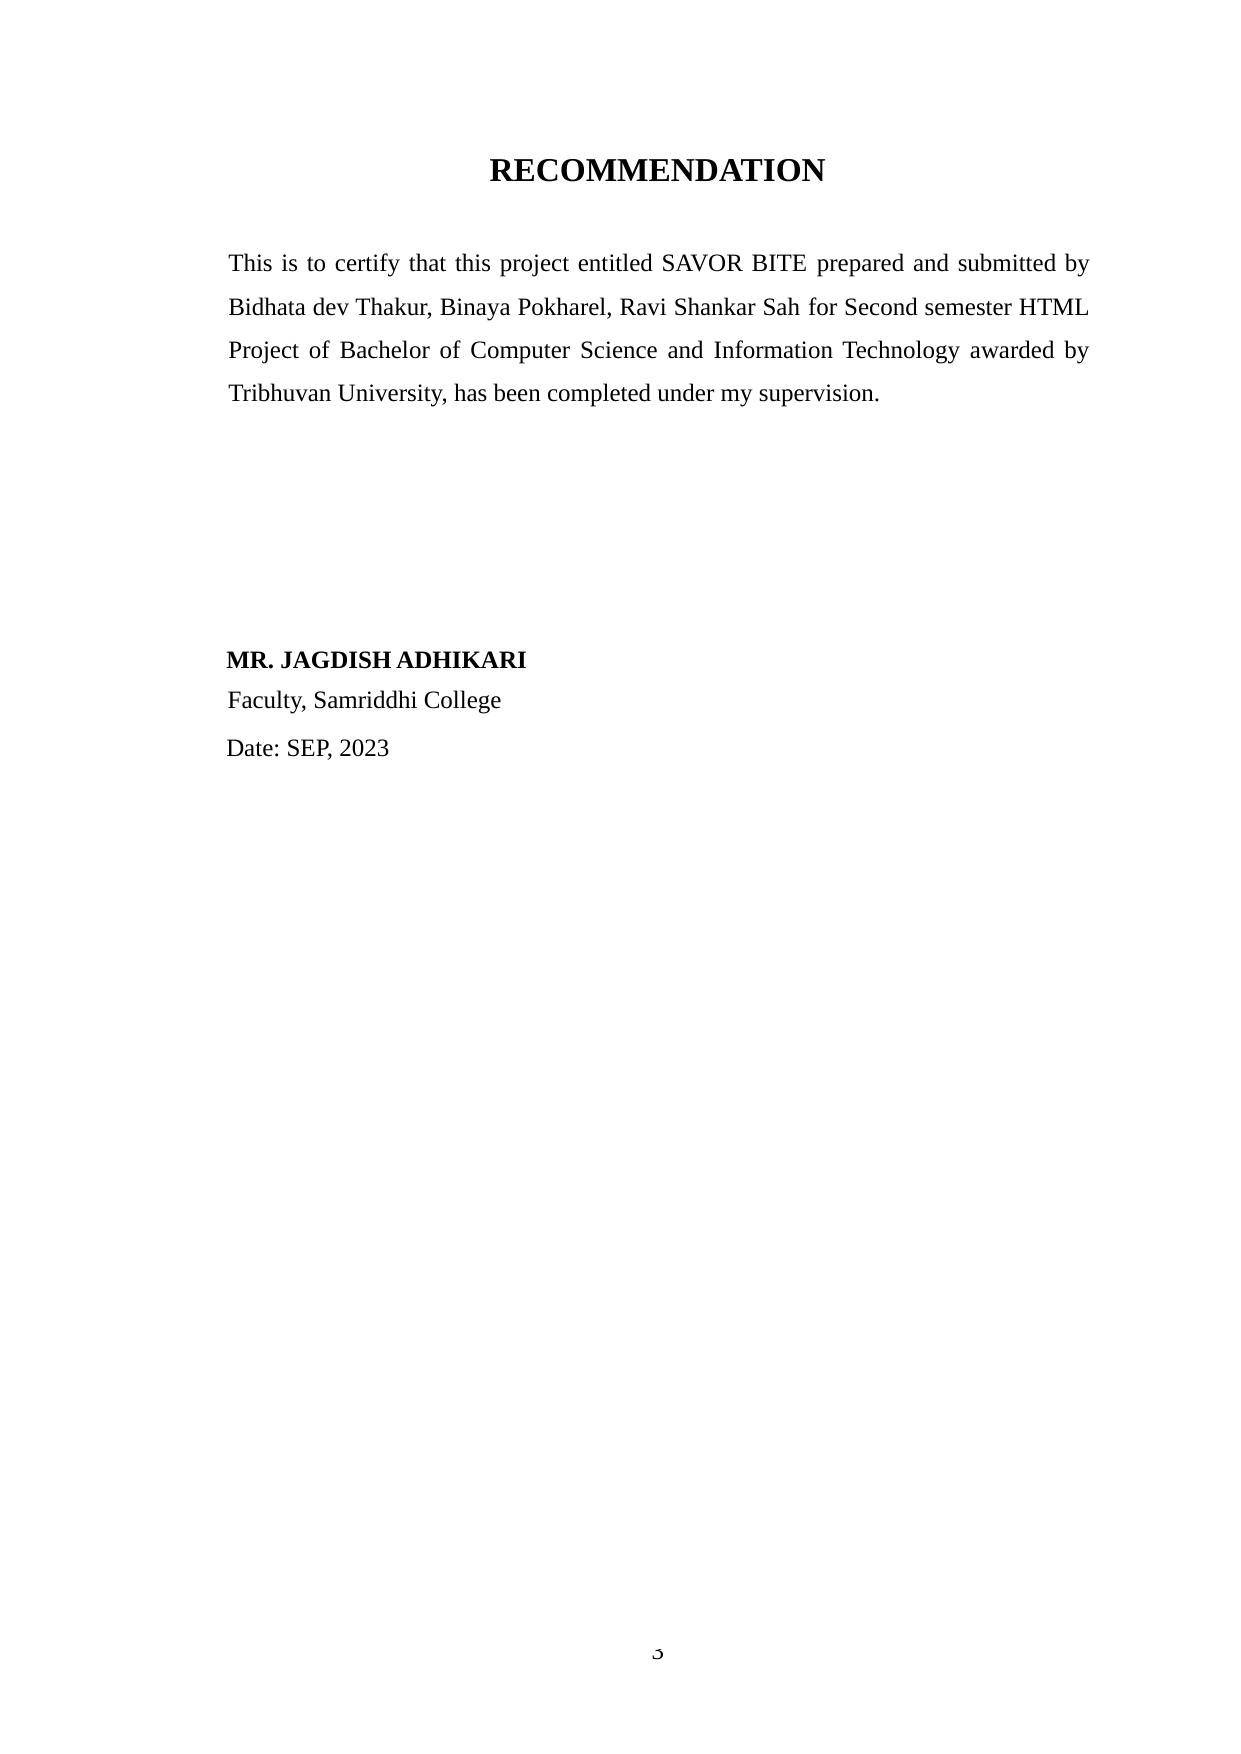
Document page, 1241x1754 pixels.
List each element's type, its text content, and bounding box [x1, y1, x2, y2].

text Date: SEP, 2023 [226, 733, 1090, 761]
text This is to certify that this project entitled SAVOR BITE prepared and submitted by Bidhata dev Thakur, Binaya Pokharel, Ravi Shankar Sah for Second semester HTML Project of Bachelor of Computer Science and Information Technology awarded by Tribhuvan University, has been completed under my supervision. [228, 248, 1090, 407]
text Faculty, Samriddhi College [227, 686, 1073, 714]
text MR. JAGDISH ADHIKARI [226, 645, 1090, 674]
text RECOMMENDATION [225, 150, 1090, 234]
